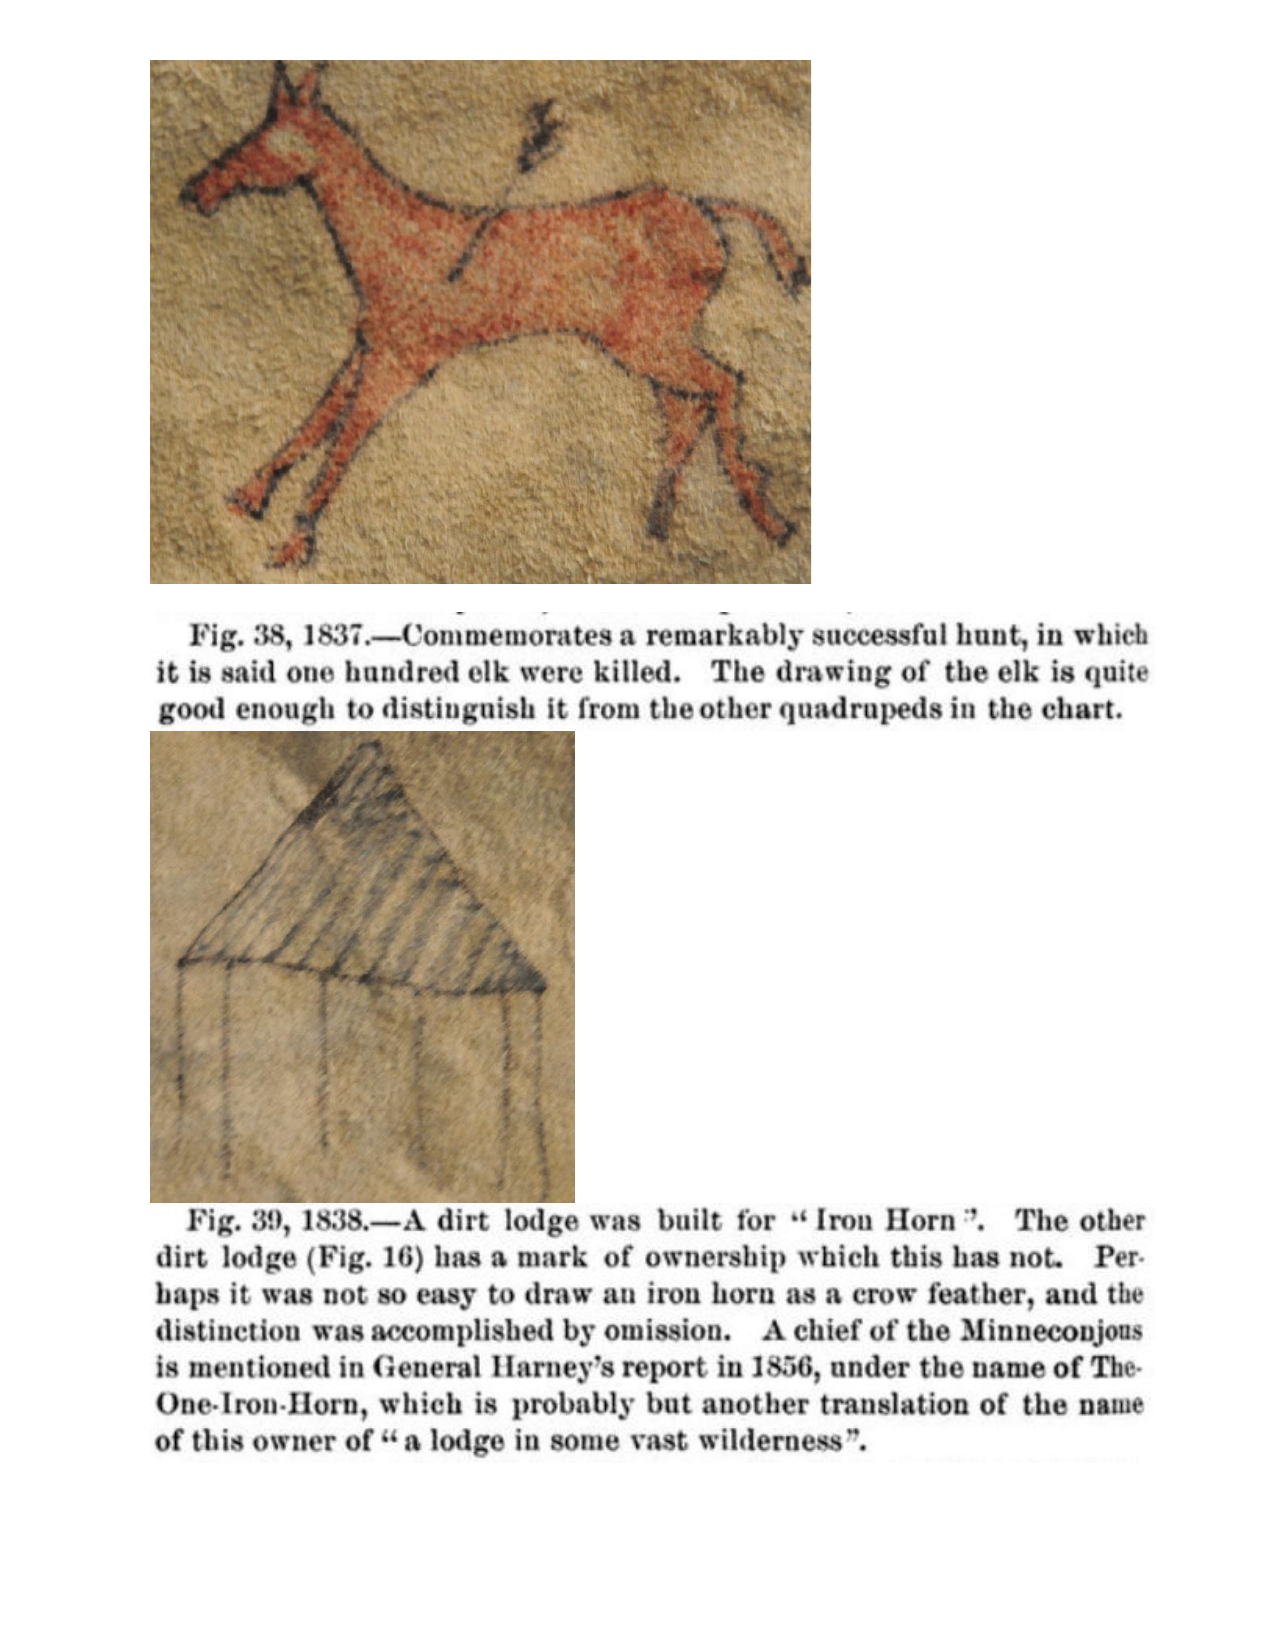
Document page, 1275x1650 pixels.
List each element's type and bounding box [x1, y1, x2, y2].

picture [150, 60, 812, 584]
picture [150, 612, 1157, 1463]
